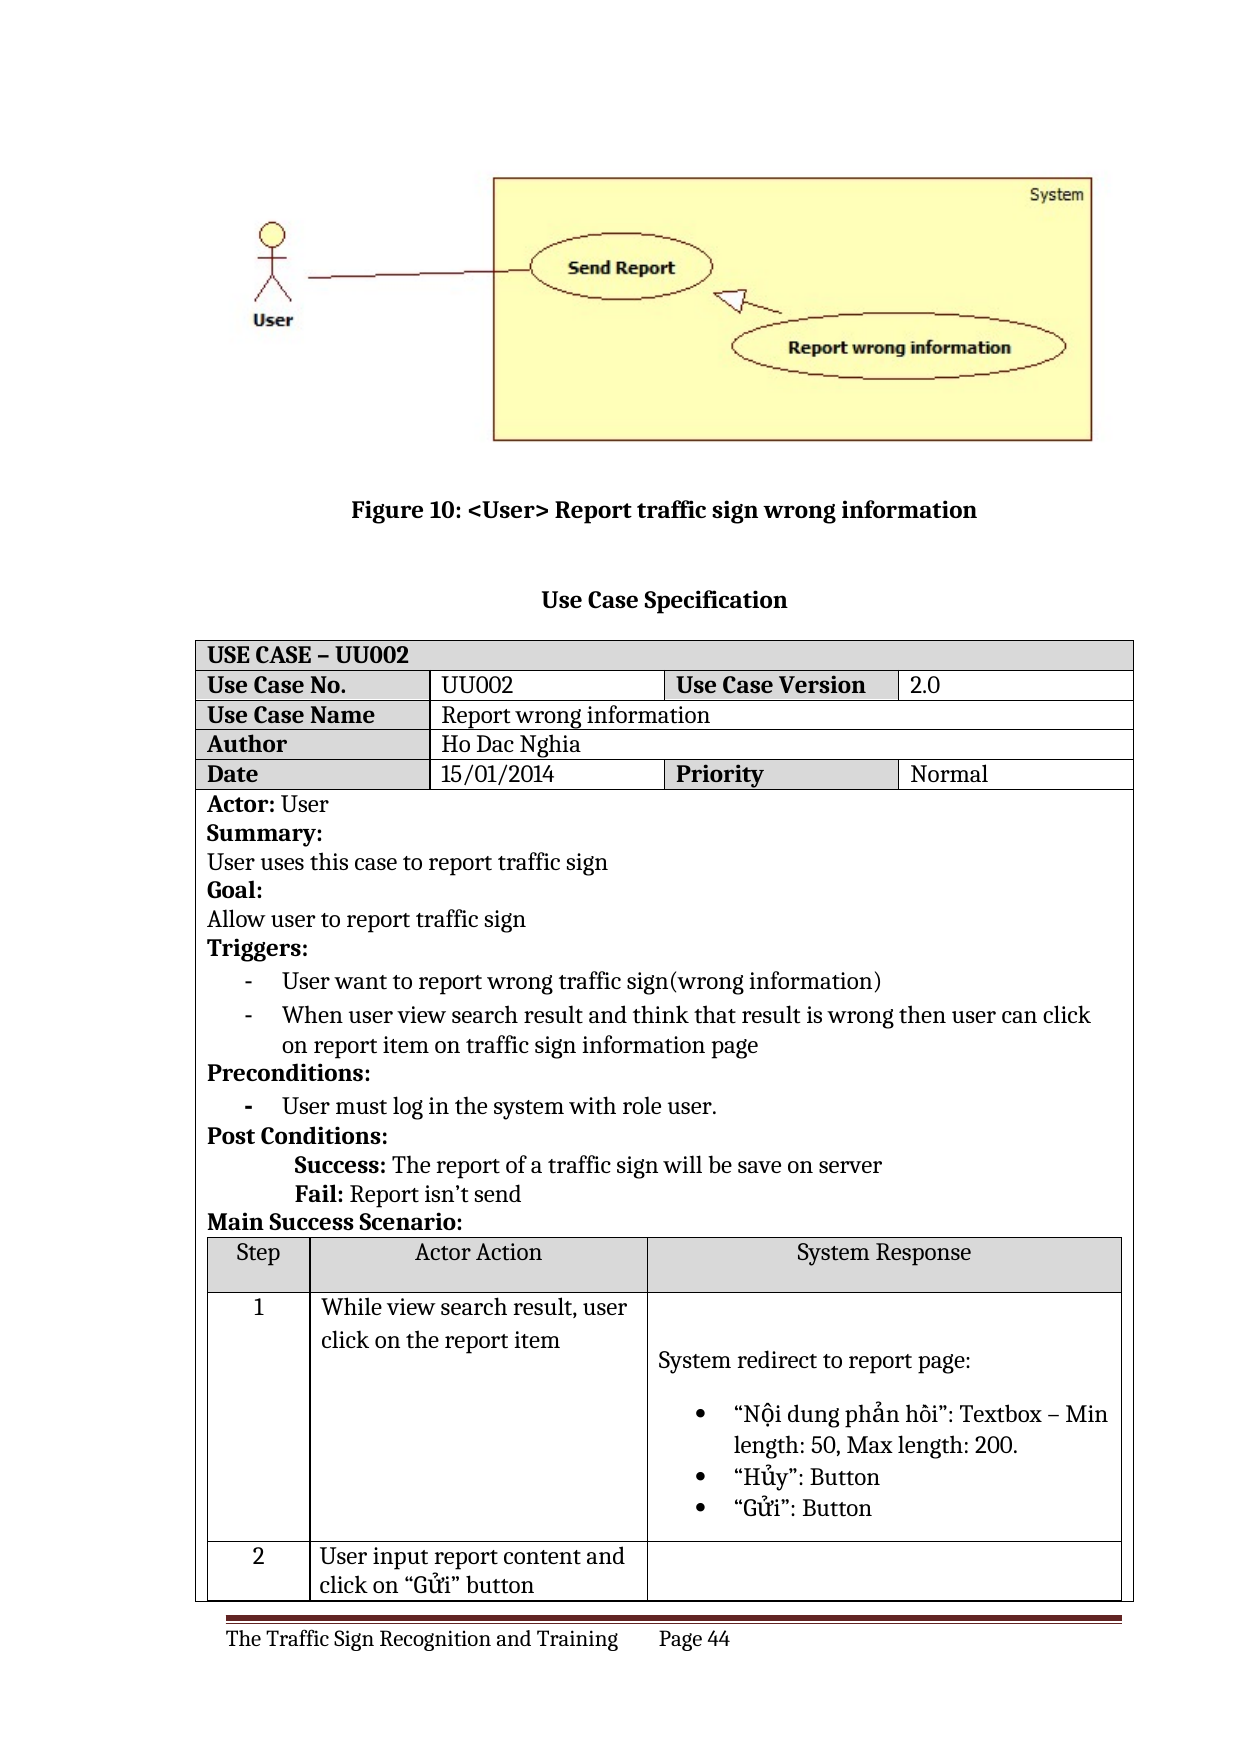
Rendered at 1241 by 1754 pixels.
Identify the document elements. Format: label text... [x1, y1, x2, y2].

table_cell Priority [665, 760, 898, 789]
table_cell 15/01/2014 [431, 760, 664, 789]
table_header USE CASE – UU002 [196, 641, 1133, 670]
table_cell Date [196, 760, 429, 789]
subtitle Use Case Specification [207, 586, 1122, 615]
table_cell Ho Dac Nghia [431, 730, 1133, 759]
table_cell Normal [899, 760, 1133, 789]
picture [206, 147, 1123, 472]
table_cell UU002 [431, 671, 664, 699]
table_cell Use Case Name [196, 701, 429, 729]
table_cell 2.0 [899, 671, 1133, 699]
table_cell Author [196, 730, 429, 759]
text Figure 10: <User> Report traffic sign wrong information [207, 496, 1122, 524]
table_cell Use Case No. [196, 671, 429, 699]
table_cell Report wrong information [431, 701, 1133, 729]
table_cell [196, 790, 1133, 1601]
table_cell Use Case Version [665, 671, 898, 699]
